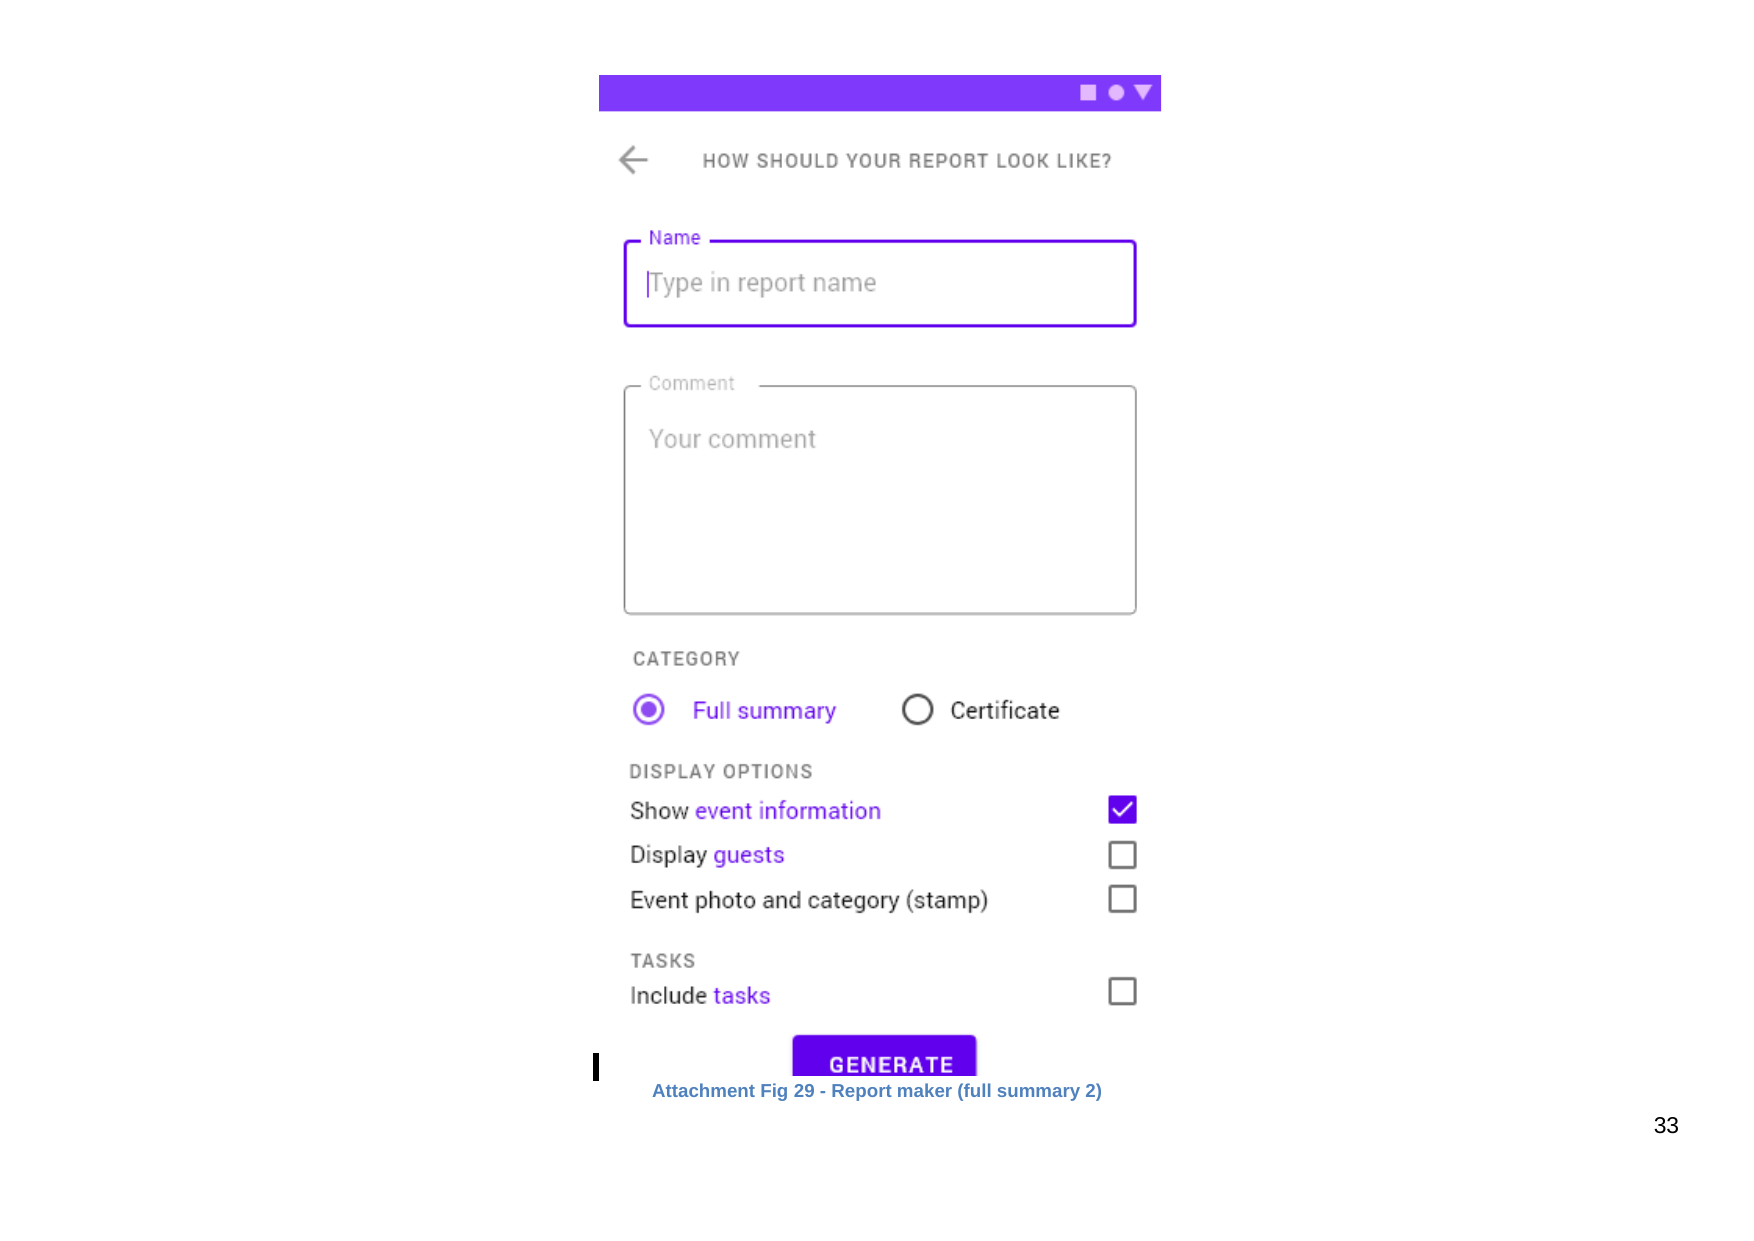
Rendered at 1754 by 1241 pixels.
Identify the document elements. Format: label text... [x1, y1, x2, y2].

picture [599, 75, 1162, 1076]
